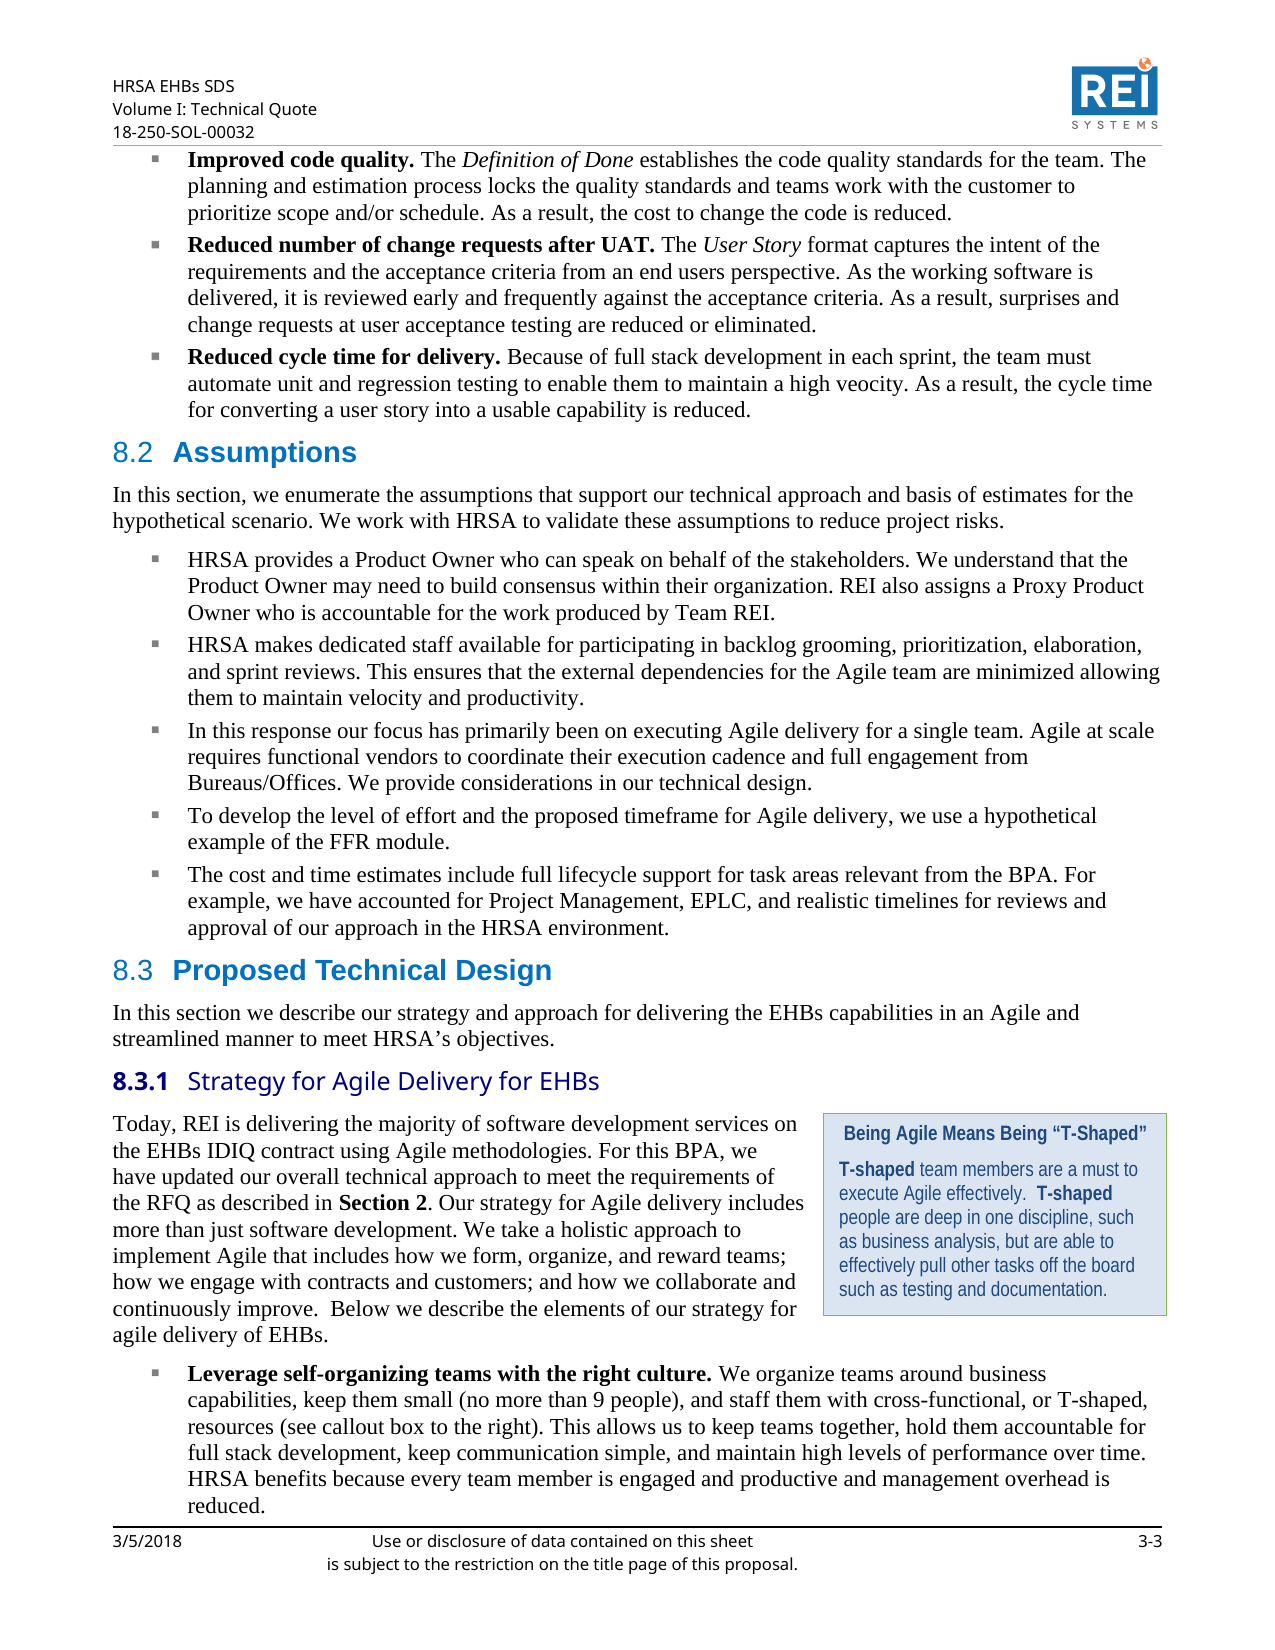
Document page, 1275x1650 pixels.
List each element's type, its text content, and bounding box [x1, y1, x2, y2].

picture [1070, 55, 1160, 131]
subtitle Assumptions [112, 435, 1162, 468]
text In this section, we enumerate the assumptions that support our technical approach and basis of estimates for the hypothetical scenario. We work with HRSA to validate these assumptions to reduce project risks. [112, 481, 1162, 533]
list Leverage self-organizing teams with the right culture. We organize teams around business capabilities, keep them small (no more than 9 people), and staff them with cross-functional, or T-shaped, resources (see callout box to the right). This allows us to keep teams together, hold them accountable for full stack development, keep communication simple, and maintain high levels of performance over time. HRSA benefits because every team member is engaged and productive and management overhead is reduced. [150, 1360, 1162, 1518]
list The cost and time estimates include full lifecycle support for task areas relevant from the BPA. For example, we have accounted for Project Management, EPLC, and realistic timelines for reviews and approval of our approach in the HRSA environment. [150, 861, 1162, 940]
list To develop the level of effort and the proposed timeframe for Agile delivery, we use a hypothetical example of the FFR module. [150, 802, 1162, 855]
list Reduced cycle time for delivery. Because of full stack development in each sprint, the team must automate unit and regression testing to enable them to maintain a high veocity. As a result, the cycle time for converting a user story into a usable capability is reduced. [150, 343, 1162, 422]
list Improved code quality. The Definition of Done establishes the code quality standards for the team. The planning and estimation process locks the quality standards and teams work with the customer to prioritize scope and/or schedule. As a result, the cost to change the code is reduced. [150, 146, 1162, 225]
subtitle Strategy for Agile Delivery for EHBs [112, 1064, 1162, 1098]
list HRSA provides a Product Owner who can speak on behalf of the stakeholders. We understand that the Product Owner may need to build consensus within their organization. REI also assigns a Proxy Product Owner who is accountable for the work produced by Team REI. [150, 546, 1162, 625]
text In this section we describe our strategy and approach for delivering the EHBs capabilities in an Agile and streamlined manner to meet HRSA’s objectives. [112, 998, 1162, 1051]
list In this response our focus has primarily been on executing Agile delivery for a single team. Agile at scale requires functional vendors to coordinate their execution cadence and full engagement from Bureaus/Offices. We provide considerations in our technical design. [150, 717, 1162, 796]
text Today, REI is delivering the majority of software development services on the EHBs IDIQ contract using Agile methodologies. For this BPA, we have updated our overall technical approach to meet the requirements of the RFQ as described in Section 2. Our strategy for Agile delivery includes more than just software development. We take a holistic approach to implement Agile that includes how we form, organize, and reward teams; how we engage with contracts and customers; and how we collaborate and continuously improve. Below we describe the elements of our strategy for agile delivery of EHBs. [112, 1110, 1162, 1347]
list HRSA makes dedicated staff available for participating in backlog grooming, prioritization, elaboration, and sprint reviews. This ensures that the external dependencies for the Agile team are minimized allowing them to maintain velocity and productivity. [150, 631, 1162, 710]
list Reduced number of change requests after UAT. The User Story format captures the intent of the requirements and the acceptance criteria from an end users perspective. As the working software is delivered, it is reviewed early and frequently against the acceptance criteria. As a result, surprises and change requests at user acceptance testing are reduced or eliminated. [150, 232, 1162, 337]
subtitle Proposed Technical Design [112, 952, 1162, 986]
